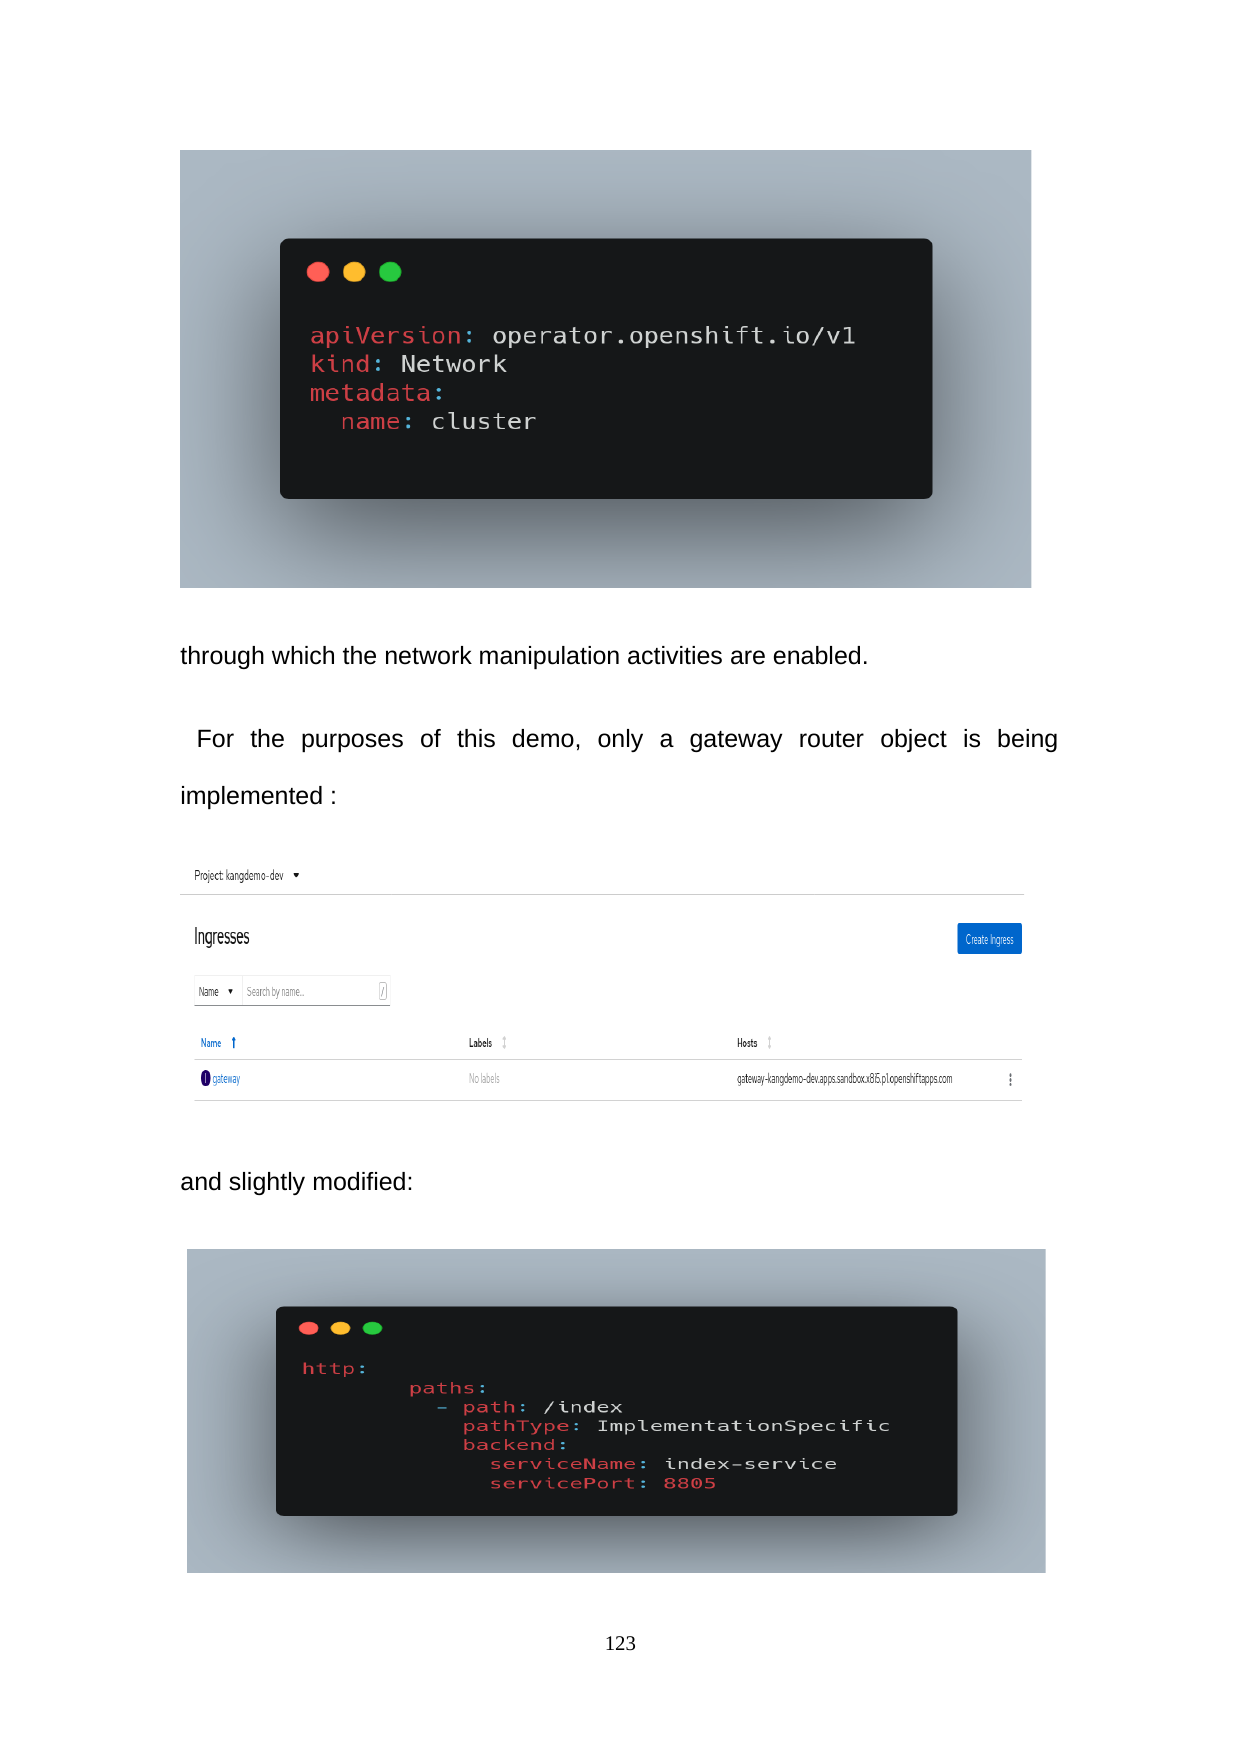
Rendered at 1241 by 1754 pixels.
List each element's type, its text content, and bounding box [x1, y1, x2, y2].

picture [187, 1249, 1046, 1573]
picture [180, 863, 1025, 1113]
text and slightly modified: [180, 1167, 1060, 1196]
text For the purposes of this demo, only a gateway router object is being implemented : [180, 724, 1060, 810]
picture [180, 150, 1032, 588]
text through which the network manipulation activities are enabled. [180, 641, 1060, 670]
